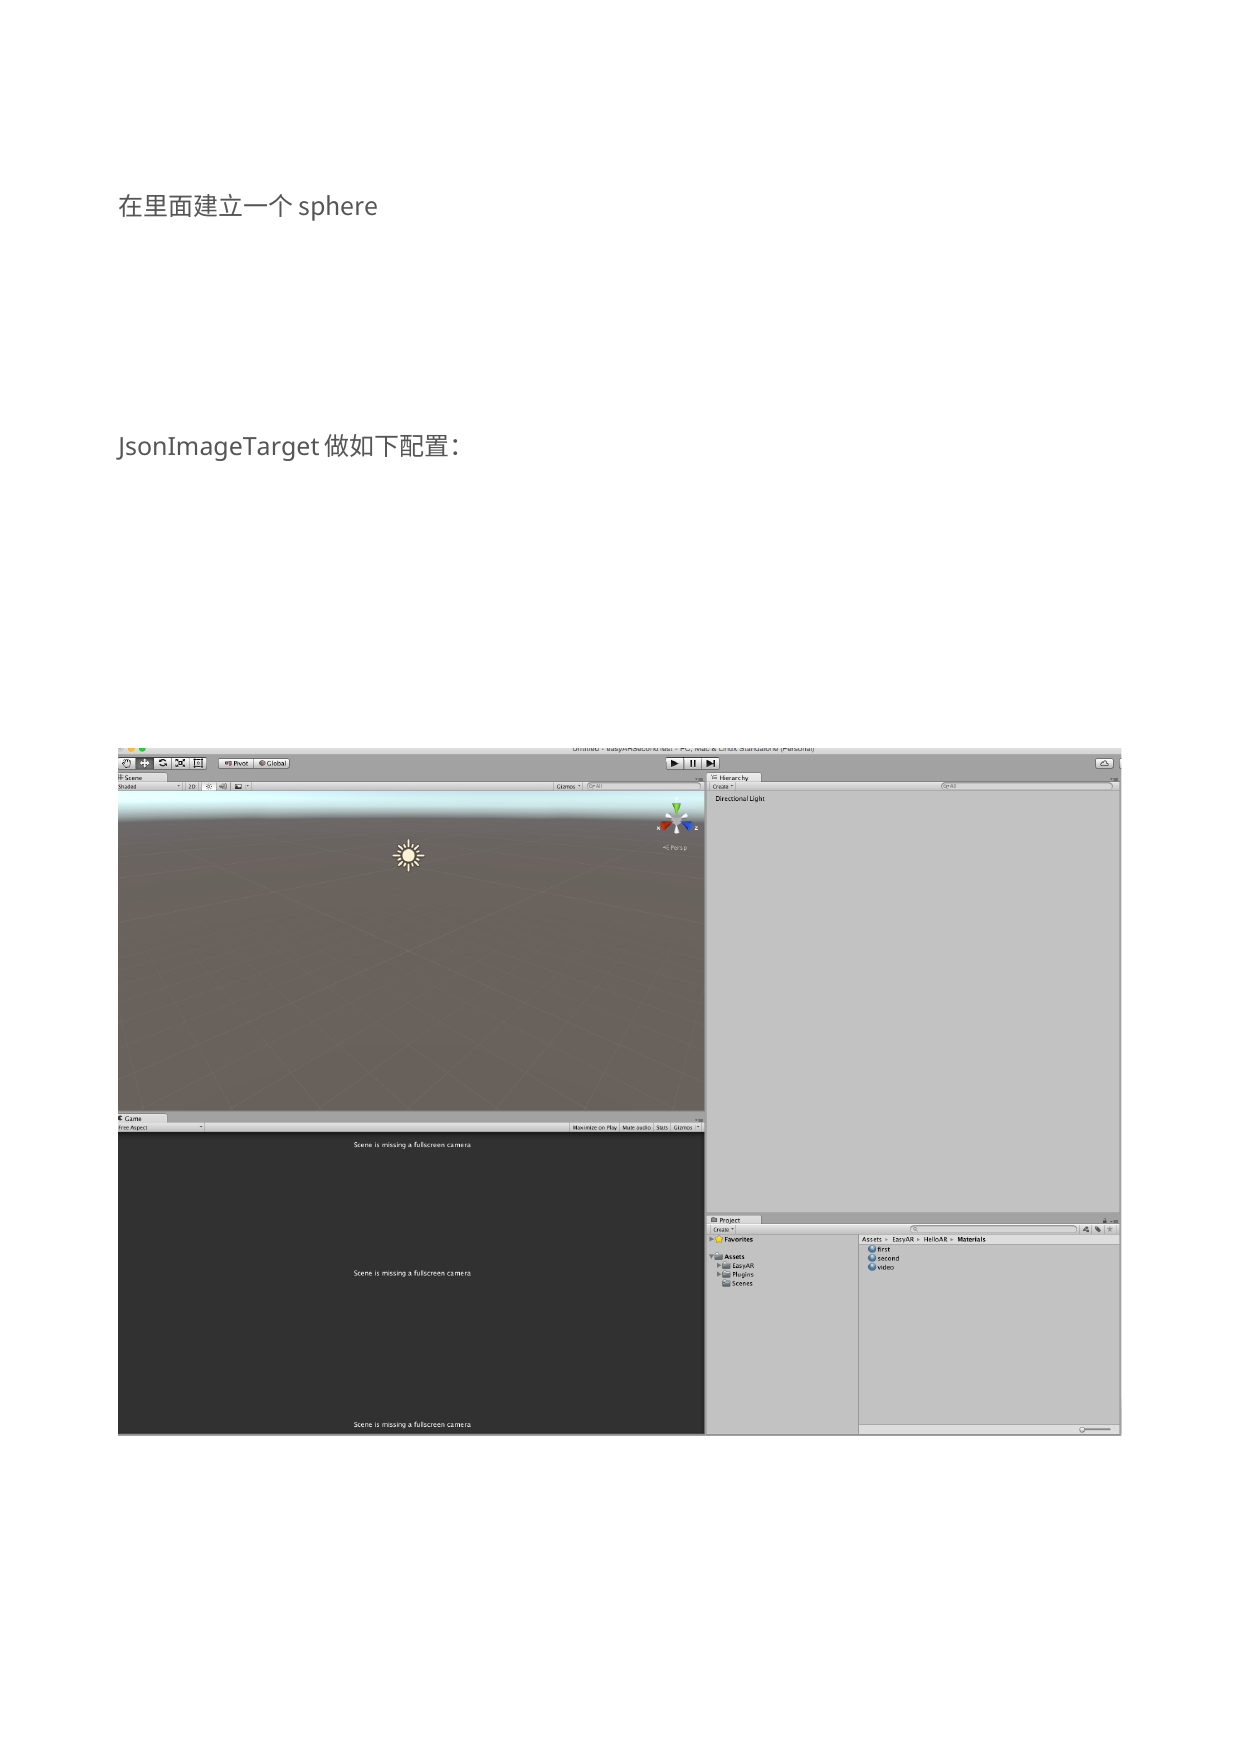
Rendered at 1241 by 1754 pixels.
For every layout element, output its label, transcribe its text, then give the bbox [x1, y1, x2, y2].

text 在里面建立一个sphere [118, 186, 1122, 222]
picture [118, 748, 1122, 1436]
text JsonImageTarget做如下配置： [118, 427, 1122, 463]
